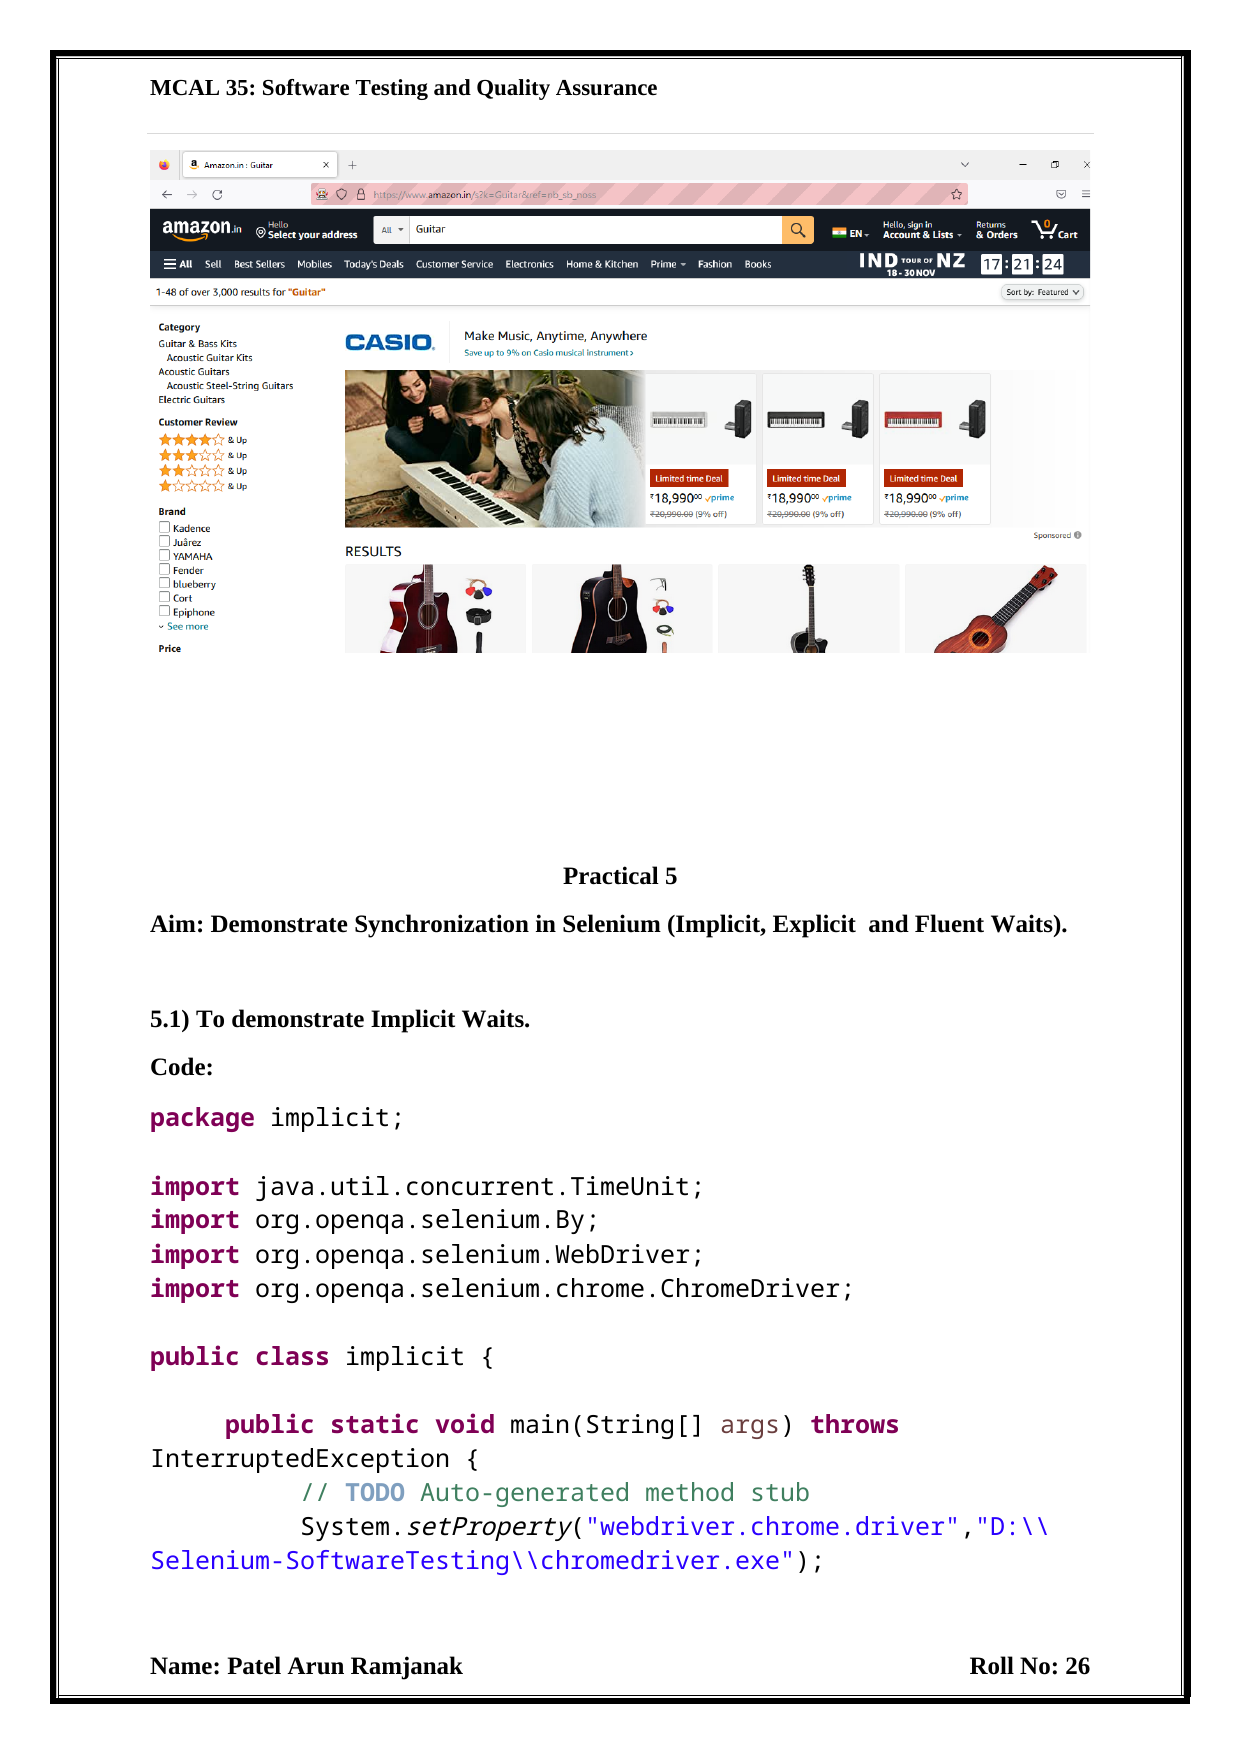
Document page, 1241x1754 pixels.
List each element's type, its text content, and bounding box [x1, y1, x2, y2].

text import org.openqa.selenium.WebDriver; [150, 1236, 1090, 1270]
text package implicit; [150, 1100, 1090, 1134]
text import org.openqa.selenium.chrome.ChromeDriver; [150, 1270, 1090, 1304]
text public class implicit { [150, 1338, 1090, 1372]
text public static void main(String[] args) throws InterruptedException { [150, 1407, 1090, 1475]
text Aim: Demonstrate Synchronization in Selenium (Implicit, Explicit and Fluent Waits). [150, 909, 1090, 938]
picture [150, 150, 1091, 653]
text 5.1) To demonstrate Implicit Waits. [150, 1004, 1090, 1033]
text Code: [150, 1052, 1090, 1081]
text import java.util.concurrent.TimeUnit; [150, 1168, 1090, 1202]
text // TODO Auto-generated method stub [150, 1475, 1090, 1509]
text Practical 5 [150, 861, 1090, 890]
text import org.openqa.selenium.By; [150, 1202, 1090, 1236]
text System.setProperty("webdriver.chrome.driver","D:\\Selenium-SoftwareTesting\\chromedriver.exe"); [150, 1509, 1090, 1577]
